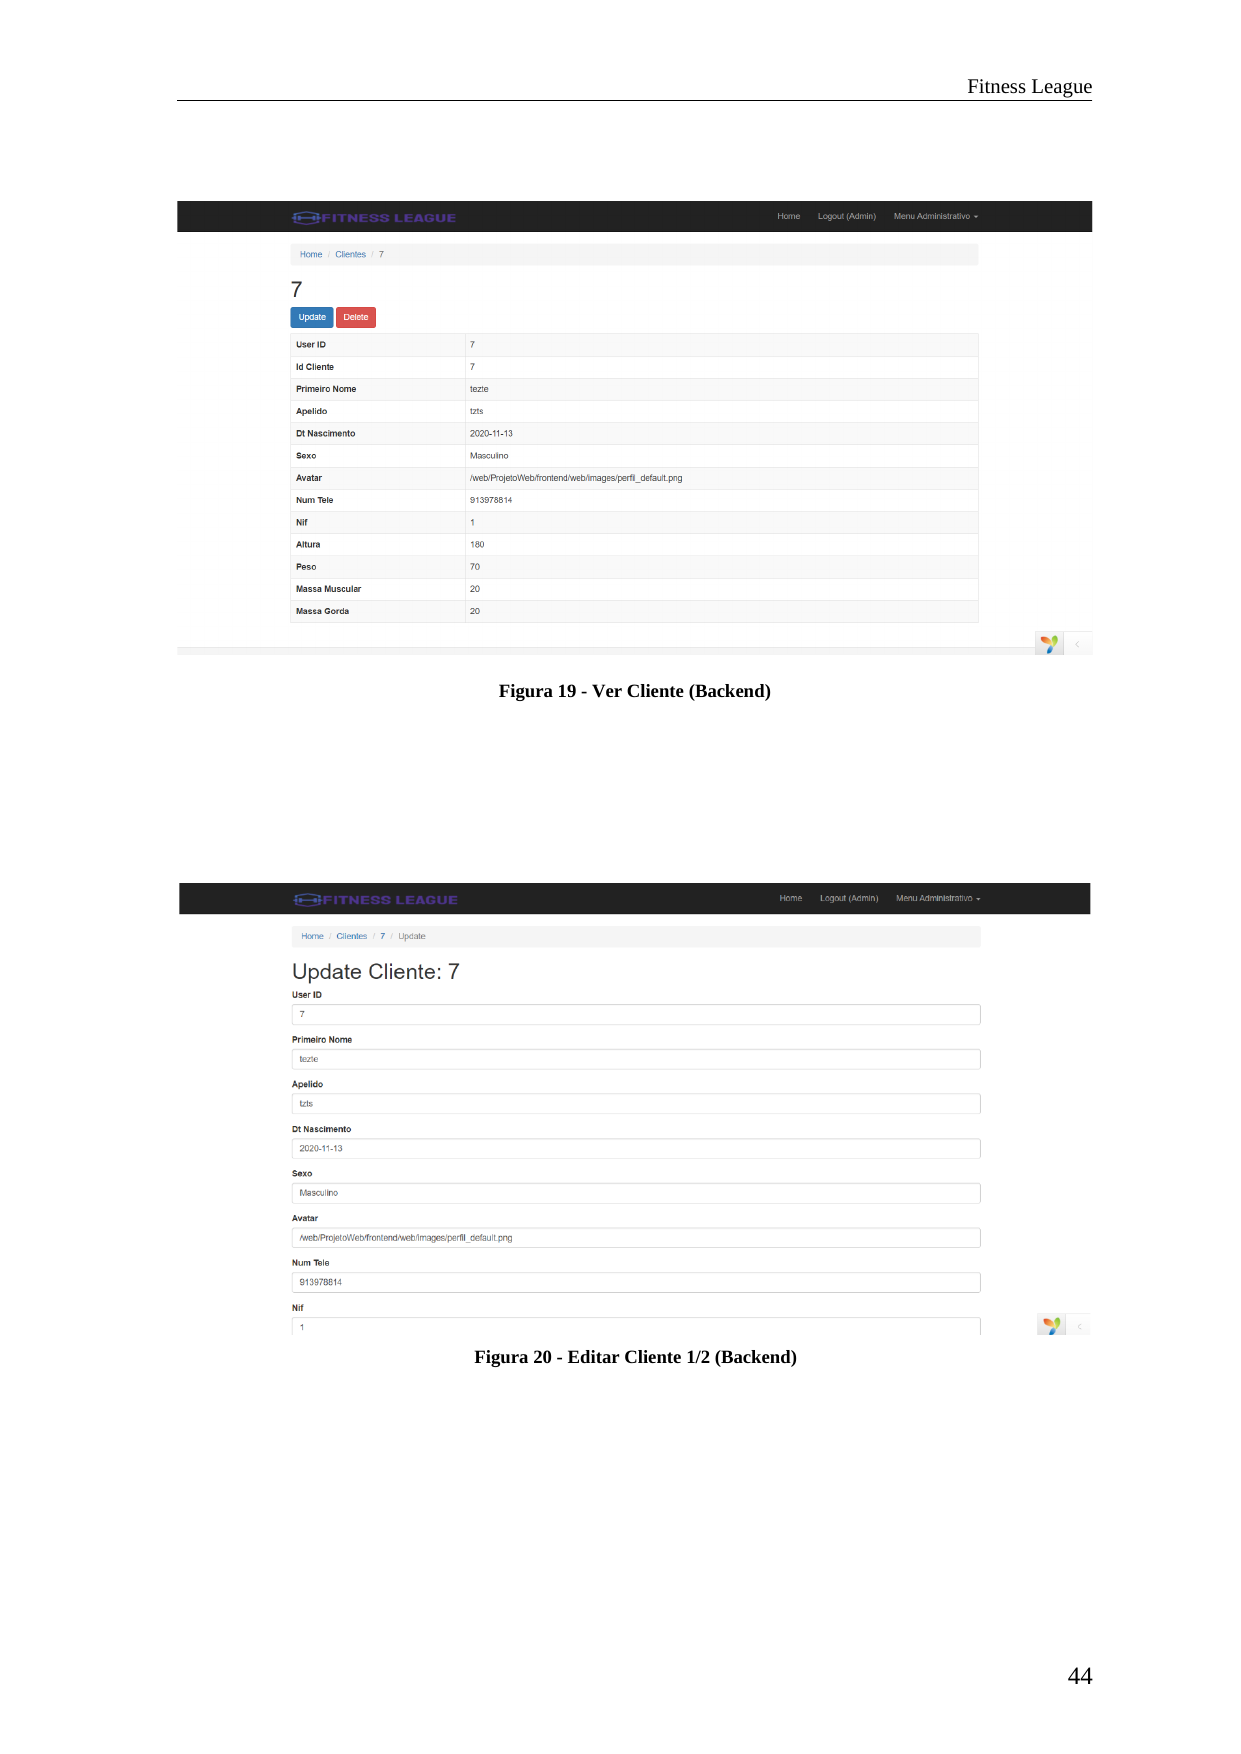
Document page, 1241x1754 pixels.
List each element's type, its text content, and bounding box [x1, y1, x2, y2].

picture [177, 883, 1090, 1333]
text Figura 19 - Ver Cliente (Backend) [177, 680, 1092, 702]
picture [177, 201, 1093, 655]
